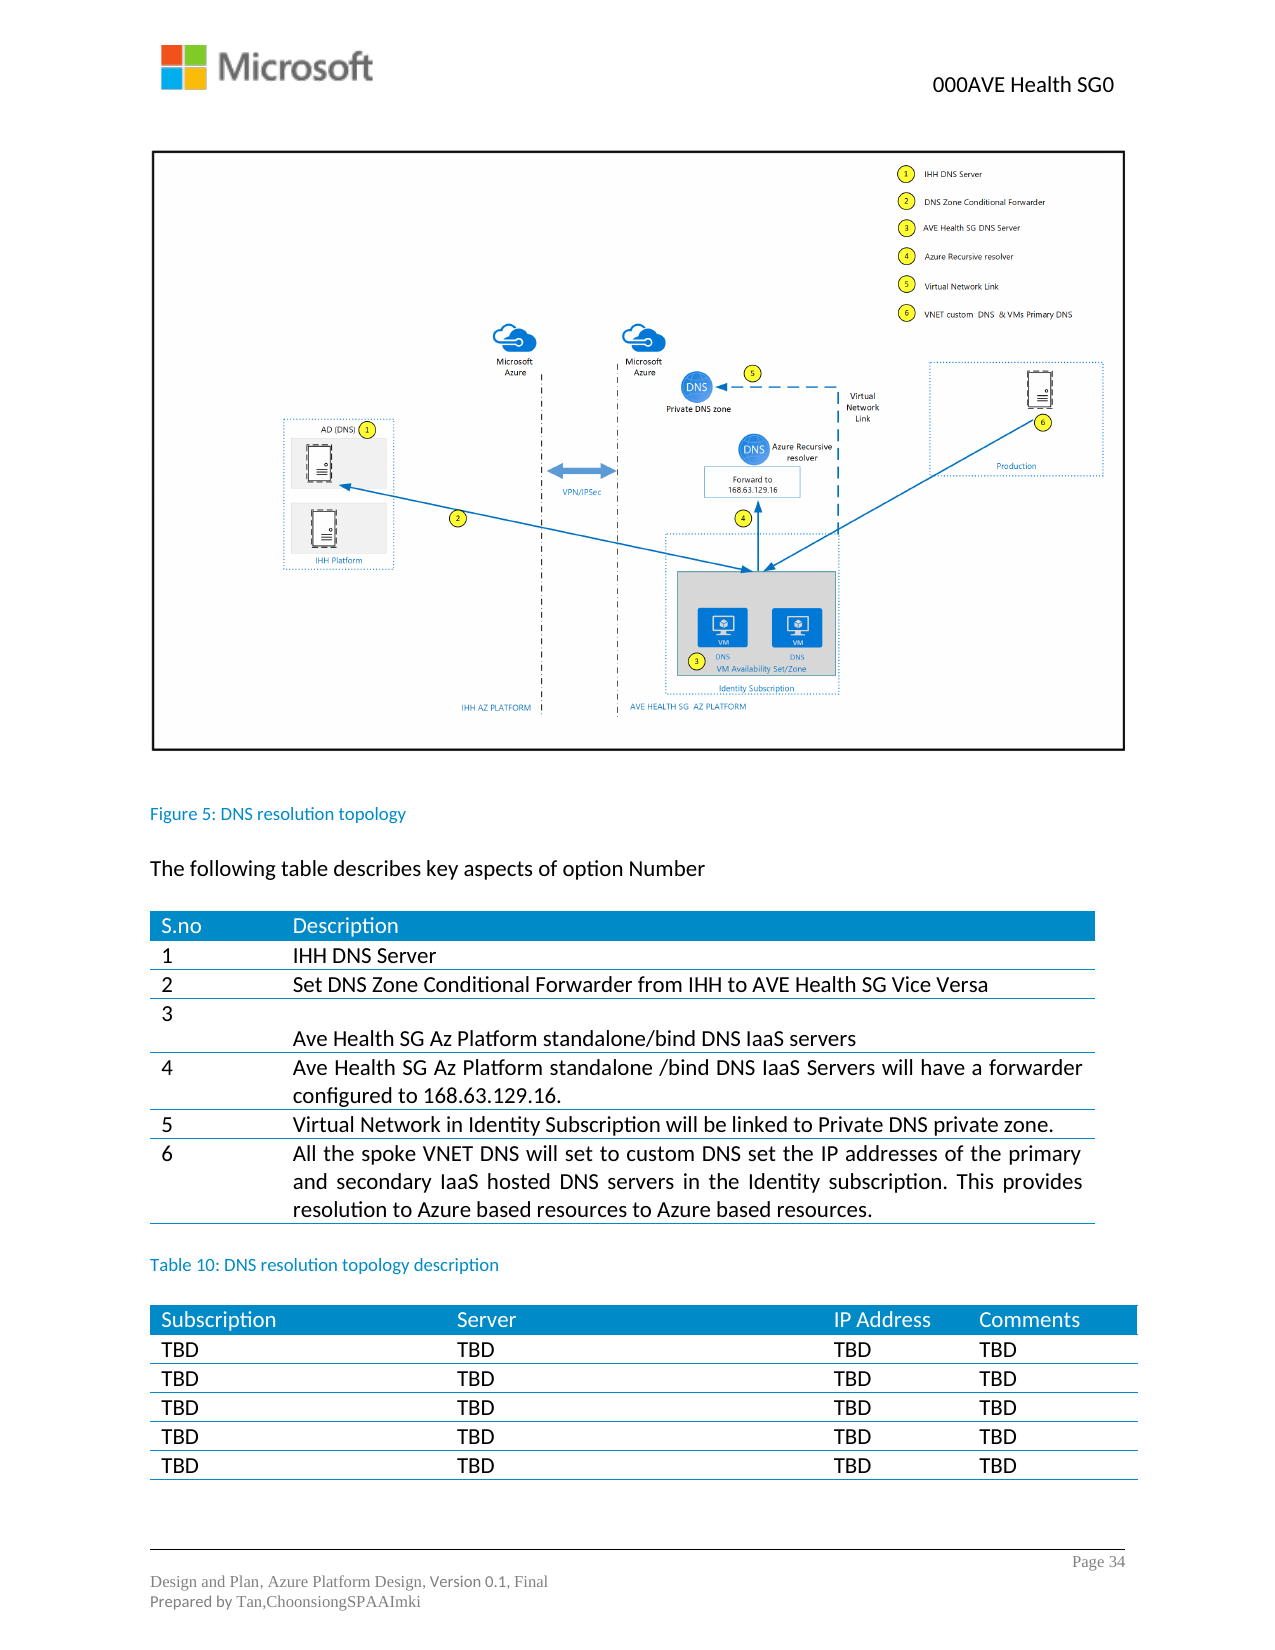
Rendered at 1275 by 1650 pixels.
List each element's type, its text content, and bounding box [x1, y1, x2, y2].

table_cell TBD [446, 1451, 822, 1479]
table_cell TBD [968, 1364, 1137, 1392]
table_cell TBD [446, 1335, 822, 1363]
table_cell 2 [150, 970, 281, 998]
table_cell IHH DNS Server [281, 941, 1095, 969]
table_cell 5 [150, 1110, 281, 1138]
table_cell Virtual Network in Identity Subscription will be linked to Private DNS private zone. [281, 1110, 1095, 1138]
table_cell TBD [822, 1422, 968, 1450]
table_cell 4 [150, 1053, 281, 1109]
table_header Comments [968, 1306, 1137, 1334]
table_cell TBD [968, 1422, 1137, 1450]
table_cell TBD [822, 1335, 968, 1363]
table_header Subscription [150, 1306, 446, 1334]
picture [150, 150, 1125, 752]
table_cell TBD [150, 1393, 446, 1421]
text Table 10: DNS resolution topology description [150, 1253, 1125, 1276]
text The following table describes key aspects of option Number [150, 854, 1125, 882]
table_cell TBD [968, 1335, 1137, 1363]
table_cell Ave Health SG Az Platform standalone/bind DNS IaaS servers [281, 999, 1095, 1052]
table_header Description [281, 912, 1095, 940]
table_cell All the spoke VNET DNS will set to custom DNS set the IP addresses of the primary and secondary IaaS hosted DNS servers in the Identity subscription. This provides resolution to Azure based resources to Azure based resources. [281, 1139, 1095, 1223]
table_cell TBD [446, 1393, 822, 1421]
table_cell TBD [822, 1393, 968, 1421]
table_cell TBD [150, 1451, 446, 1479]
table_cell 6 [150, 1139, 281, 1223]
table_header Server [446, 1306, 822, 1334]
table_cell TBD [150, 1422, 446, 1450]
table_cell Set DNS Zone Conditional Forwarder from IHH to AVE Health SG Vice Versa [281, 970, 1095, 998]
table_cell 1 [150, 941, 281, 969]
table_cell 3 [150, 999, 281, 1052]
table_cell Ave Health SG Az Platform standalone /bind DNS IaaS Servers will have a forwarder configured to 168.63.129.16. [281, 1053, 1095, 1109]
table_cell TBD [968, 1393, 1137, 1421]
table_cell TBD [822, 1364, 968, 1392]
table_cell TBD [150, 1364, 446, 1392]
table_header IP Address [822, 1306, 968, 1334]
table_header S.no [150, 912, 281, 940]
table_cell TBD [446, 1364, 822, 1392]
table_cell TBD [446, 1422, 822, 1450]
picture [161, 45, 374, 91]
table_cell TBD [150, 1335, 446, 1363]
table_cell TBD [968, 1451, 1137, 1479]
table_cell TBD [822, 1451, 968, 1479]
